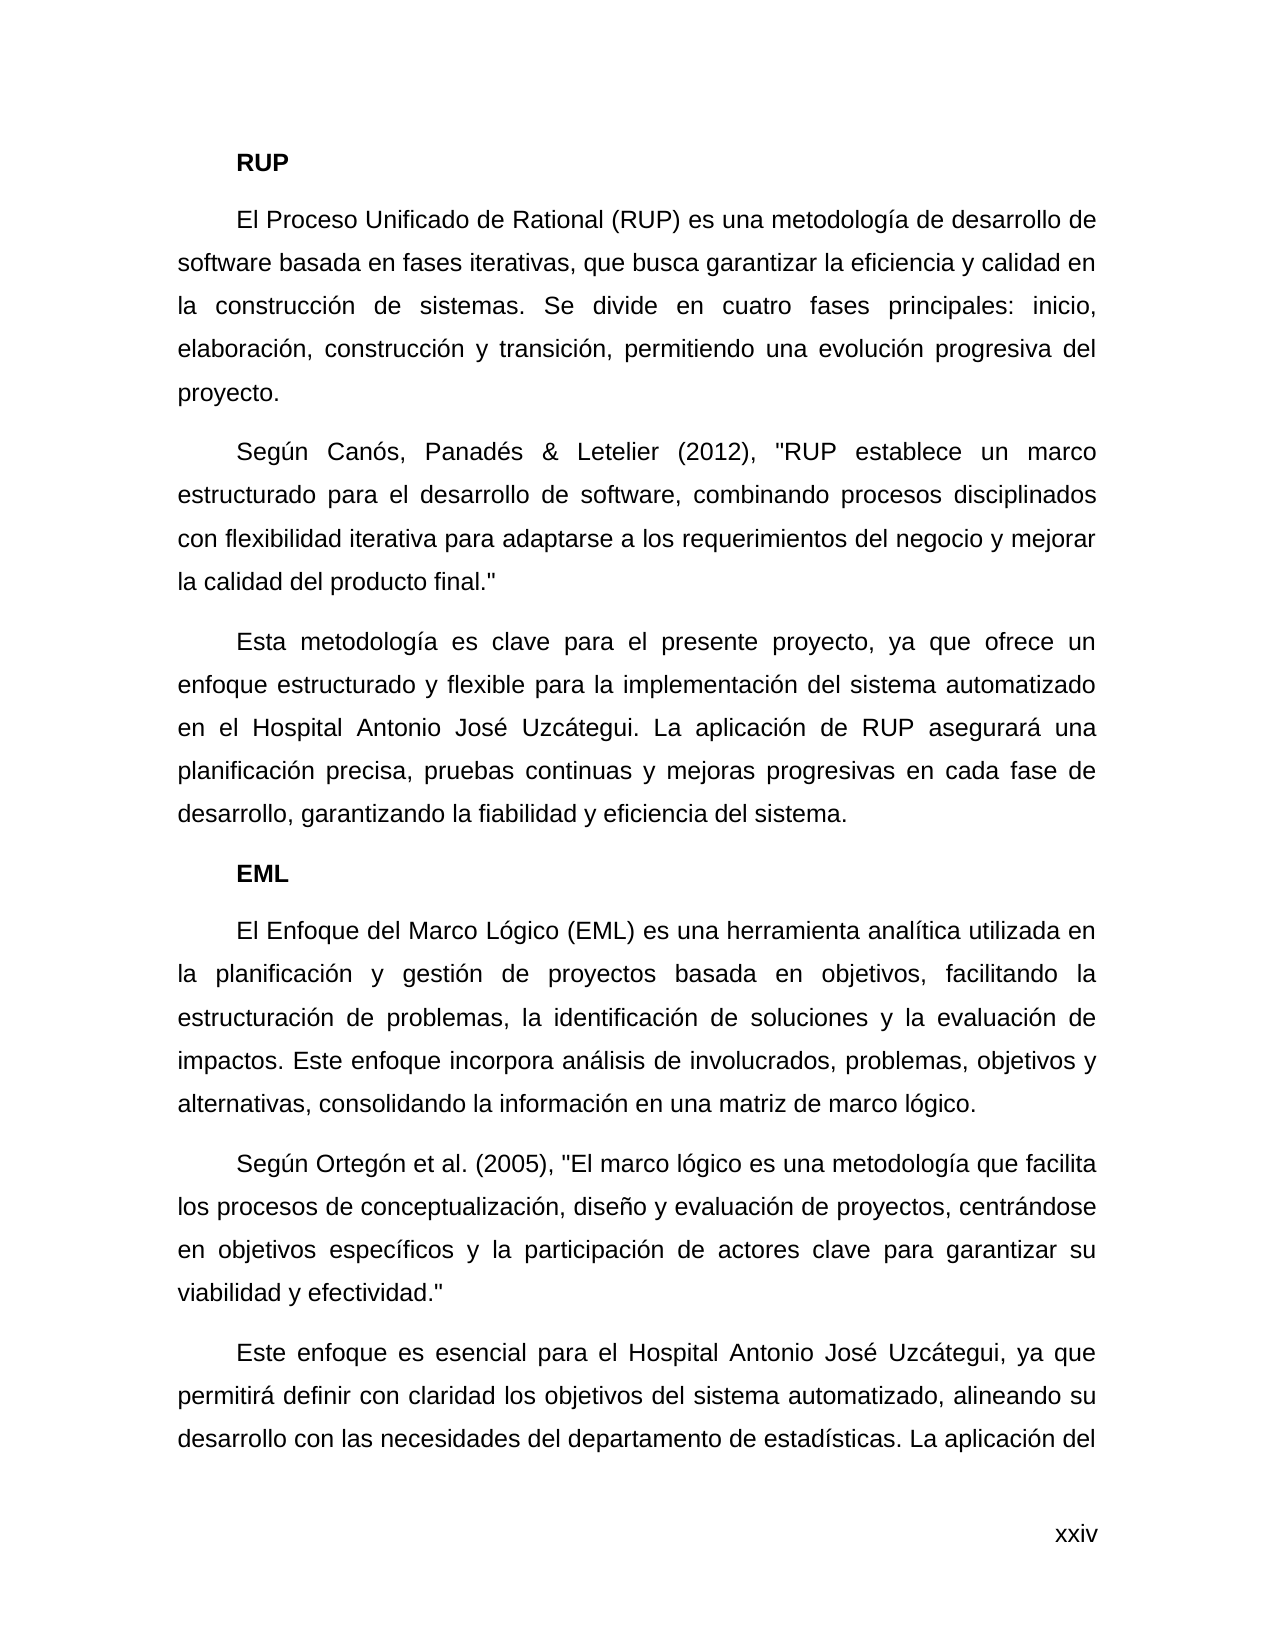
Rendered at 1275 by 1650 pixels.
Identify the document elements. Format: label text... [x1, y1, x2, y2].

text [177, 1338, 1098, 1453]
text El Enfoque del Marco Lógico (EML) es una herramienta analítica utilizada en la planificación y gestión de proyectos basada en objetivos, facilitando la estructuración de problemas, la identificación de soluciones y la evaluación de impactos. Este enfoque incorpora análisis de involucrados, problemas, objetivos y alternativas, consolidando la información en una matriz de marco lógico. [177, 916, 1098, 1118]
subtitle RUP [236, 148, 1098, 176]
text Según Ortegón et al. (2005), "El marco lógico es una metodología que facilita los procesos de conceptualización, diseño y evaluación de proyectos, centrándose en objetivos específicos y la participación de actores clave para garantizar su viabilidad y efectividad." [177, 1149, 1098, 1307]
subtitle EML [236, 859, 1098, 888]
text Esta metodología es clave para el presente proyecto, ya que ofrece un enfoque estructurado y flexible para la implementación del sistema automatizado en el Hospital Antonio José Uzcátegui. La aplicación de RUP asegurará una planificación precisa, pruebas continuas y mejoras progresivas en cada fase de desarrollo, garantizando la fiabilidad y eficiencia del sistema. [177, 627, 1098, 828]
text El Proceso Unificado de Rational (RUP) es una metodología de desarrollo de software basada en fases iterativas, que busca garantizar la eficiencia y calidad en la construcción de sistemas. Se divide en cuatro fases principales: inicio, elaboración, construcción y transición, permitiendo una evolución progresiva del proyecto. [177, 205, 1098, 406]
text Según Canós, Panadés & Letelier (2012), "RUP establece un marco estructurado para el desarrollo de software, combinando procesos disciplinados con flexibilidad iterativa para adaptarse a los requerimientos del negocio y mejorar la calidad del producto final." [177, 437, 1098, 596]
